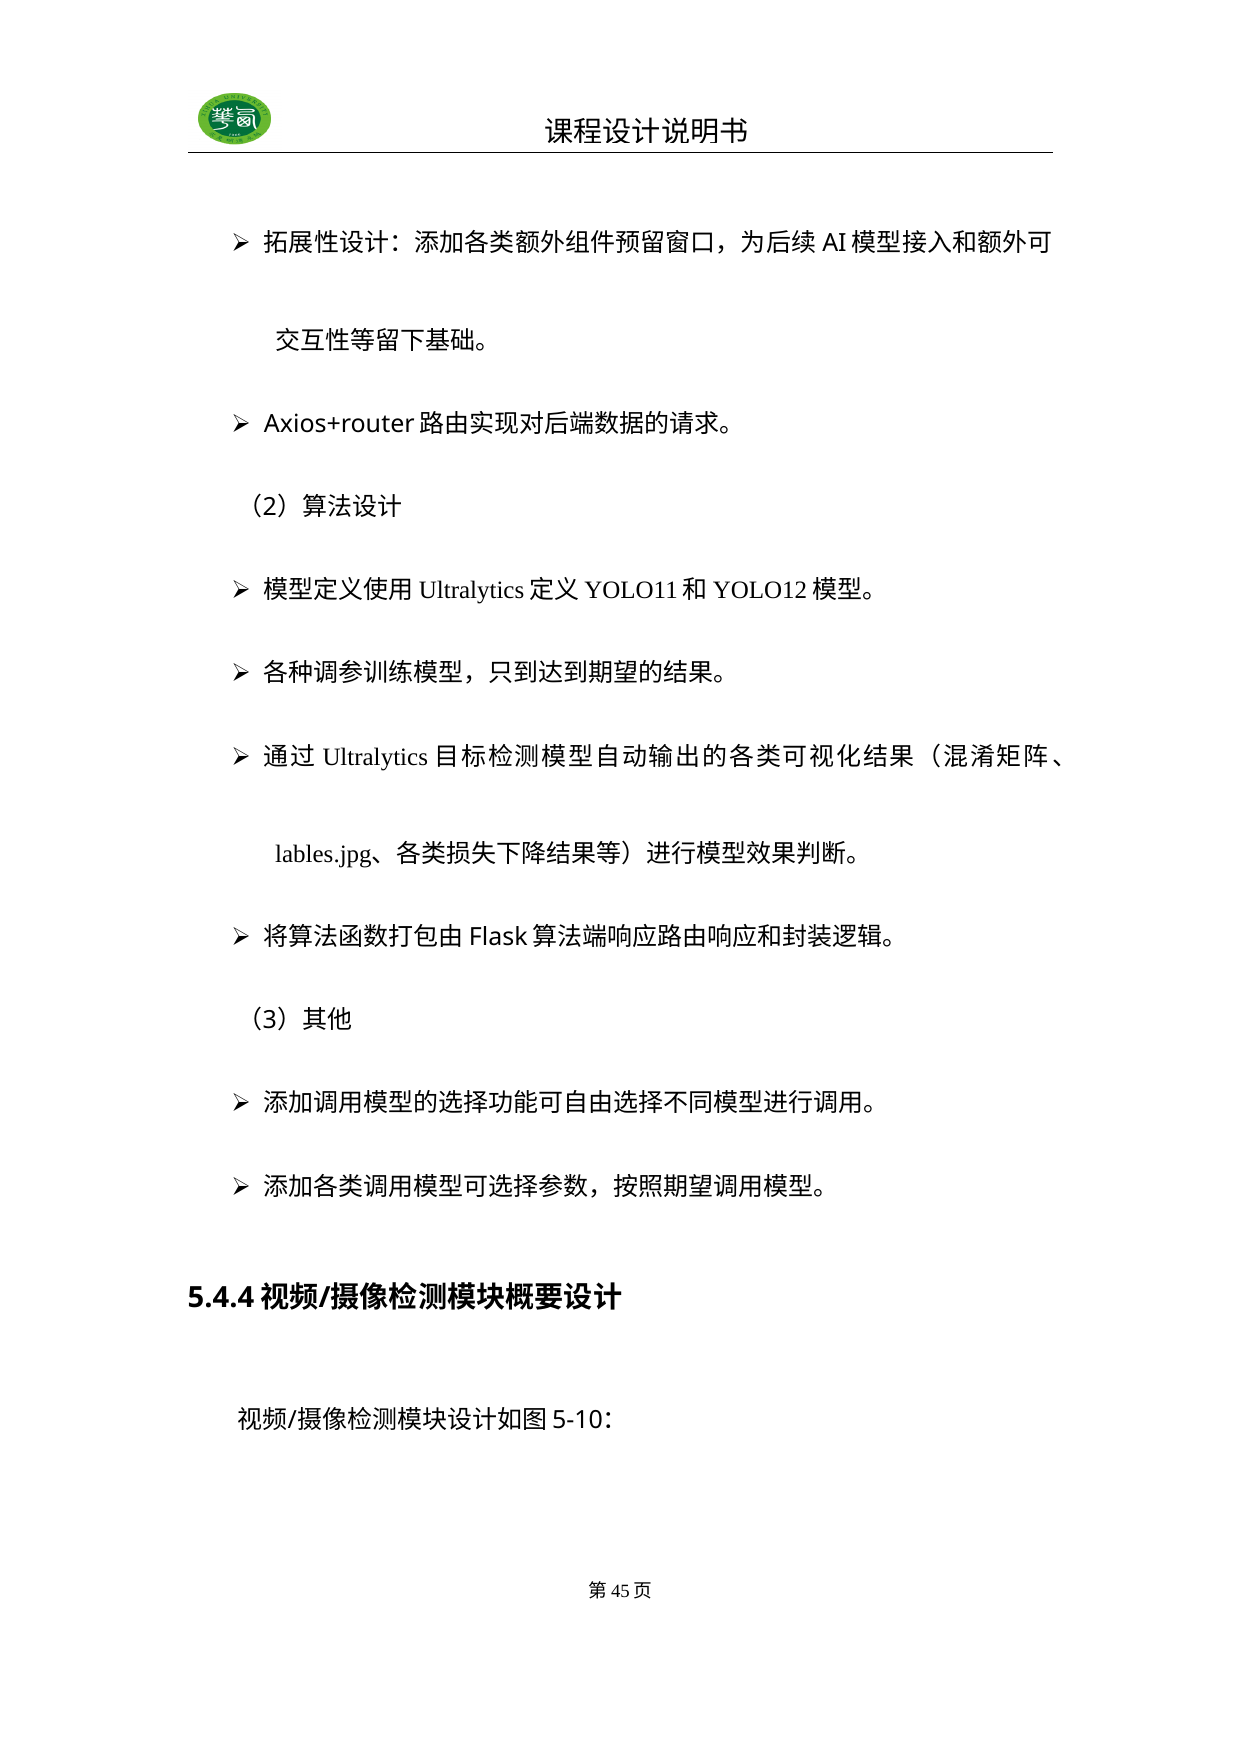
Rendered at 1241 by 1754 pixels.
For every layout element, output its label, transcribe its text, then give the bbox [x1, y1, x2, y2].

list 模型定义使用Ultralytics定义YOLO11和YOLO12模型。 [231, 555, 1053, 620]
list 添加调用模型的选择功能可自由选择不同模型进行调用。 [231, 1068, 1053, 1133]
list 将算法函数打包由Flask算法端响应路由响应和封装逻辑。 [231, 902, 1053, 967]
subtitle 5.4.4视频/摄像检测模块概要设计 [187, 1262, 1053, 1327]
list Axios+router路由实现对后端数据的请求。 [231, 389, 1053, 454]
text 视频/摄像检测模块设计如图5-10： [187, 1385, 1053, 1450]
text （3）其他 [187, 985, 1053, 1050]
list 各种调参训练模型，只到达到期望的结果。 [231, 638, 1053, 703]
list 添加各类调用模型可选择参数，按照期望调用模型。 [231, 1152, 1053, 1217]
list 通过Ultralytics目标检测模型自动输出的各类可视化结果（混淆矩阵、lables.jpg、各类损失下降结果等）进行模型效果判断。 [231, 722, 1053, 884]
picture [187, 88, 282, 150]
text （2）算法设计 [187, 472, 1053, 537]
list 拓展性设计：添加各类额外组件预留窗口，为后续AI模型接入和额外可交互性等留下基础。 [231, 208, 1053, 371]
